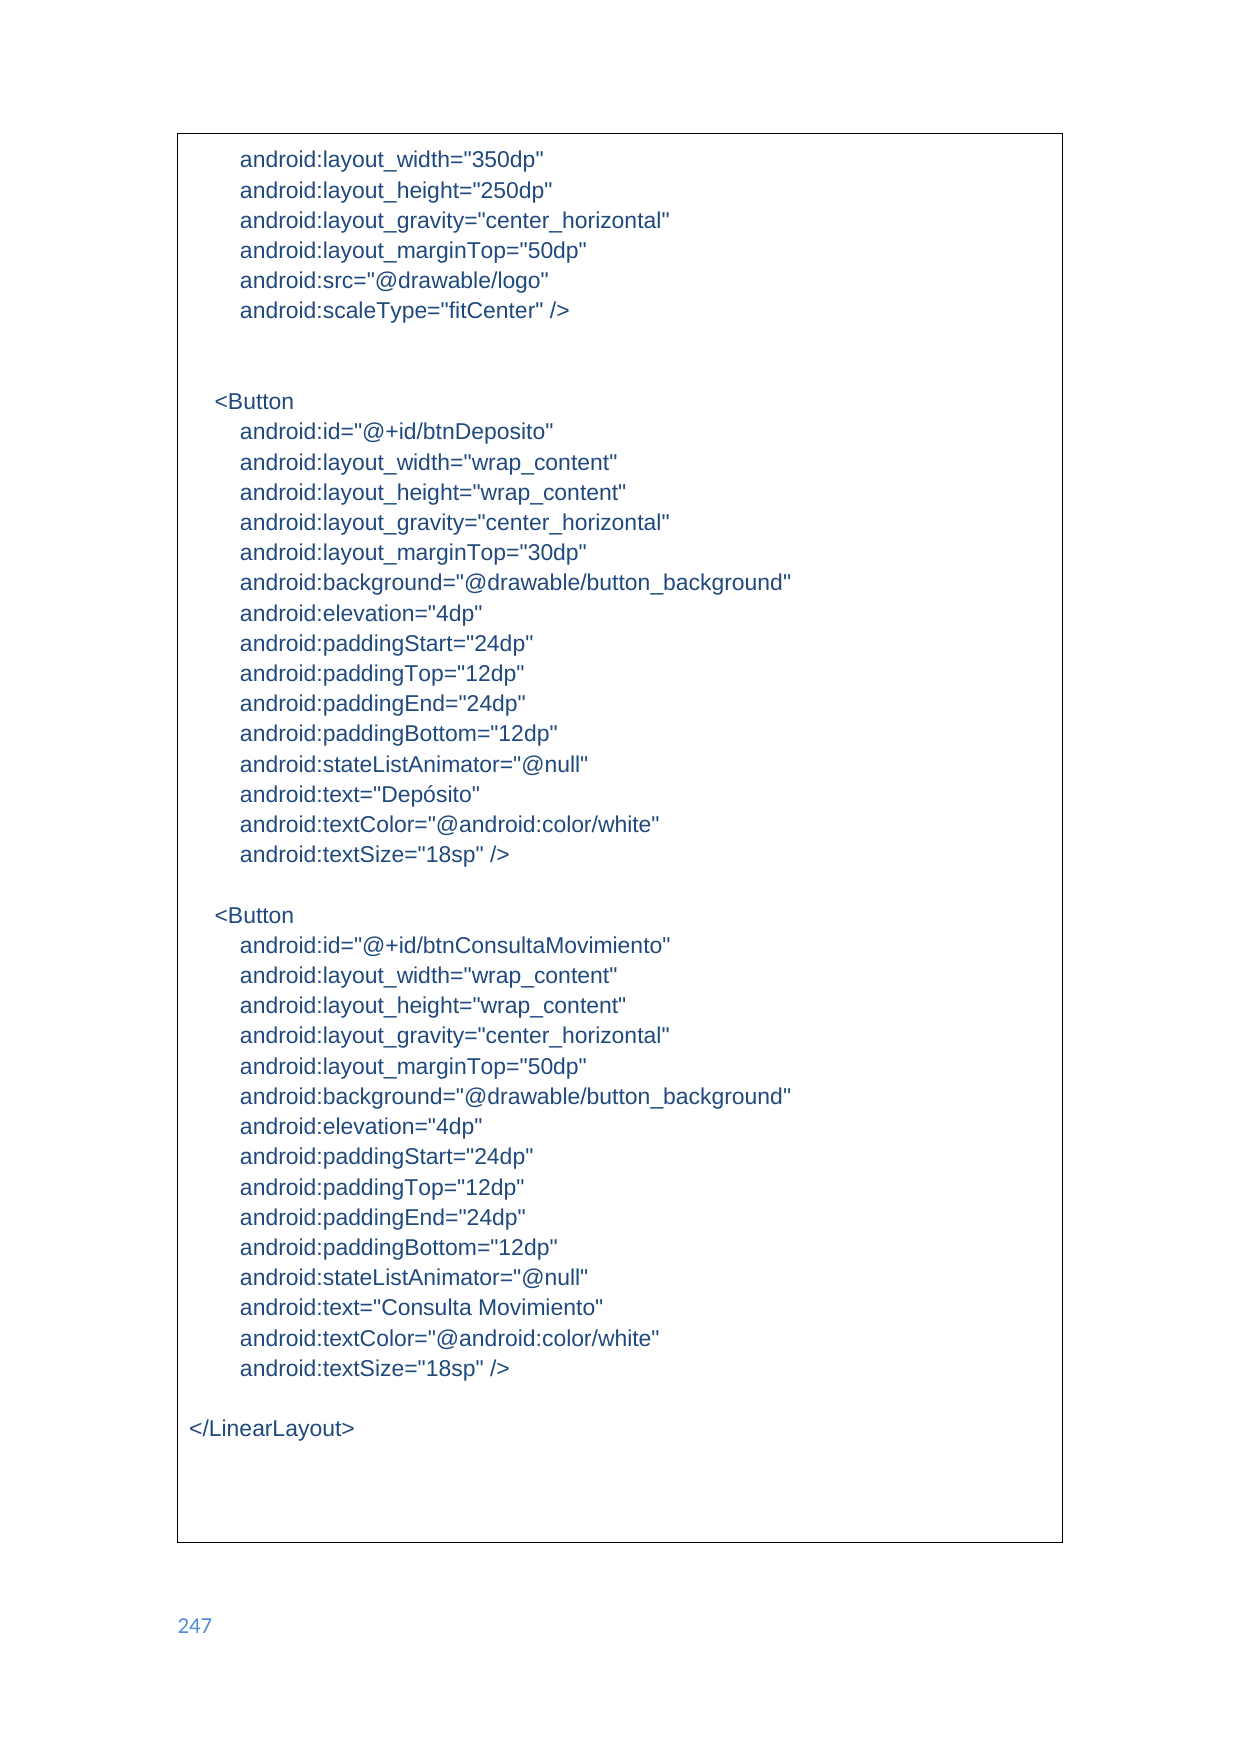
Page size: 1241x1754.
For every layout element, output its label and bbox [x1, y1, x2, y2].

table_header [178, 134, 1062, 1542]
